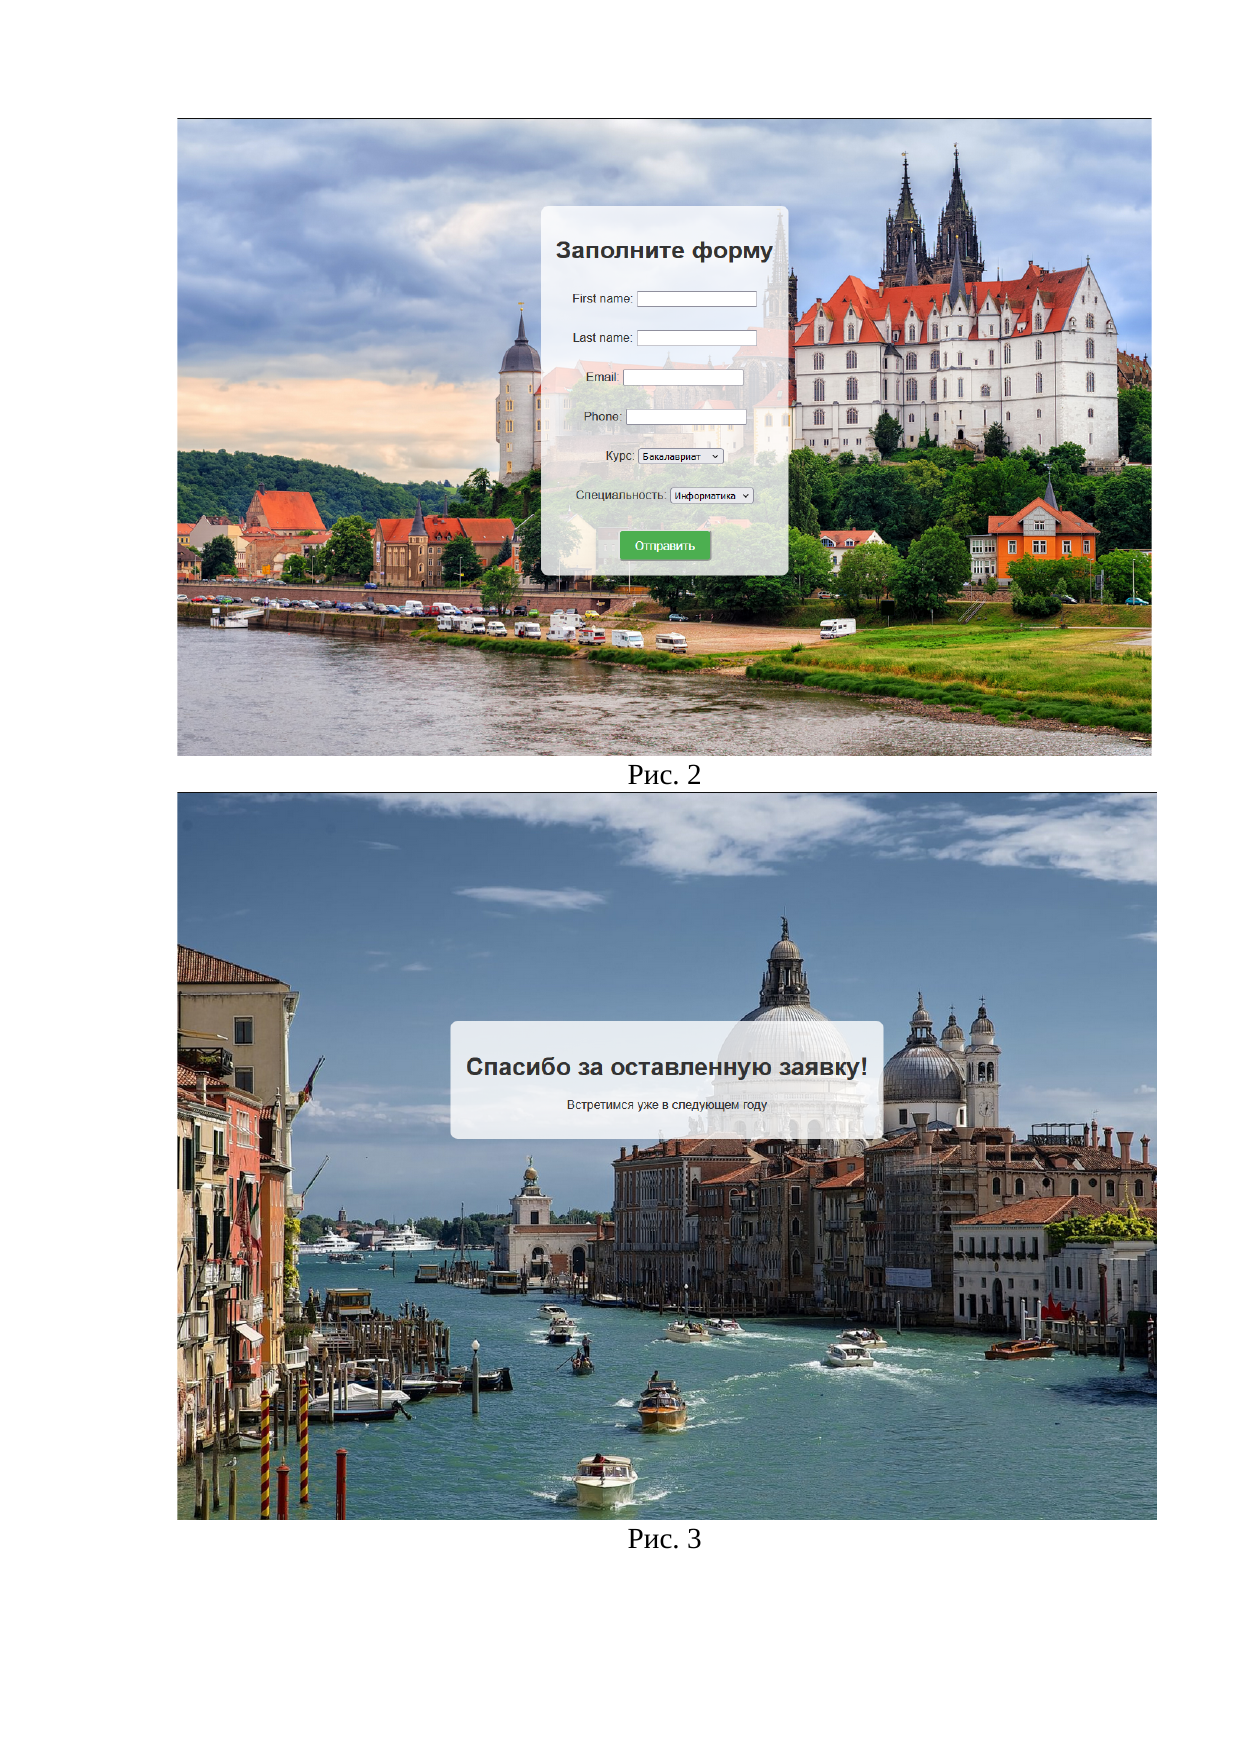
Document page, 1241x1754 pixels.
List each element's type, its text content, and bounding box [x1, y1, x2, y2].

picture [177, 792, 1157, 1520]
picture [177, 118, 1152, 756]
text Рис. 2 [177, 757, 1152, 791]
text Рис. 3 [177, 1521, 1152, 1554]
